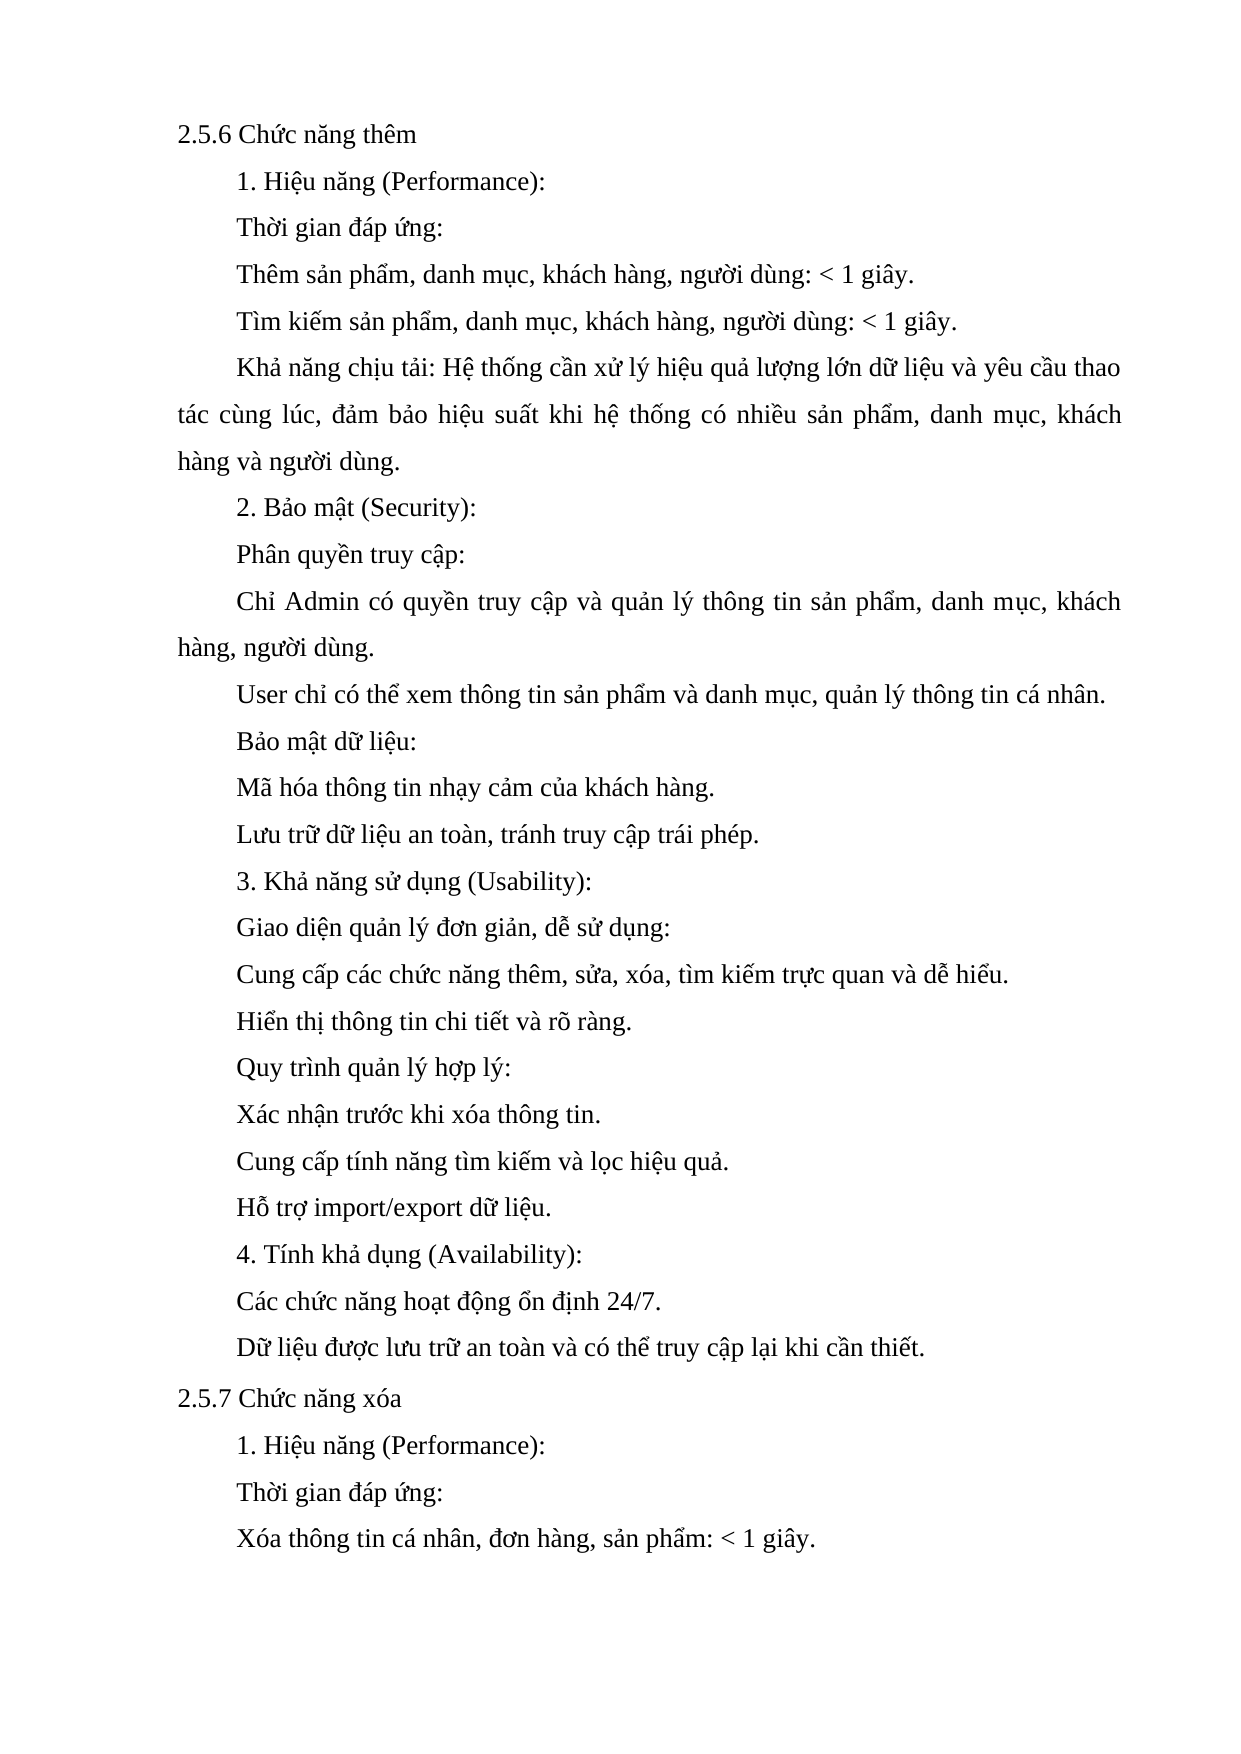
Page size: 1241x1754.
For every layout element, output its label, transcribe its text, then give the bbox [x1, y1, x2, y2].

text 4. Tính khả dụng (Availability): [177, 1238, 1122, 1269]
text Hỗ trợ import/export dữ liệu. [177, 1191, 1122, 1223]
text Hiển thị thông tin chi tiết và rõ ràng. [177, 1005, 1122, 1036]
subtitle 2.5.7 Chức năng xóa [177, 1382, 1122, 1413]
text Dữ liệu được lưu trữ an toàn và có thể truy cập lại khi cần thiết. [177, 1331, 1122, 1363]
text User chỉ có thể xem thông tin sản phẩm và danh mục, quản lý thông tin cá nhân. [177, 678, 1122, 709]
text Mã hóa thông tin nhạy cảm của khách hàng. [177, 771, 1122, 803]
subtitle 2.5.6 Chức năng thêm [177, 118, 1122, 149]
text 1. Hiệu năng (Performance): [177, 1429, 1122, 1460]
text Tìm kiếm sản phẩm, danh mục, khách hàng, người dùng: < 1 giây. [177, 305, 1122, 336]
text Giao diện quản lý đơn giản, dễ sử dụng: [177, 911, 1122, 943]
text Các chức năng hoạt động ổn định 24/7. [177, 1285, 1122, 1316]
text Cung cấp các chức năng thêm, sửa, xóa, tìm kiếm trực quan và dễ hiểu. [177, 958, 1122, 989]
text 3. Khả năng sử dụng (Usability): [177, 865, 1122, 896]
text Quy trình quản lý hợp lý: [177, 1051, 1122, 1083]
text 1. Hiệu năng (Performance): [177, 165, 1122, 196]
text Thời gian đáp ứng: [177, 1476, 1122, 1507]
text 2. Bảo mật (Security): [177, 491, 1122, 523]
text Xóa thông tin cá nhân, đơn hàng, sản phẩm: < 1 giây. [177, 1522, 1122, 1553]
text Xác nhận trước khi xóa thông tin. [177, 1098, 1122, 1129]
text Thời gian đáp ứng: [177, 211, 1122, 243]
text Cung cấp tính năng tìm kiếm và lọc hiệu quả. [177, 1145, 1122, 1176]
text Bảo mật dữ liệu: [177, 725, 1122, 756]
text Thêm sản phẩm, danh mục, khách hàng, người dùng: < 1 giây. [177, 258, 1122, 289]
text Khả năng chịu tải: Hệ thống cần xử lý hiệu quả lượng lớn dữ liệu và yêu cầu thao tác cùng lúc, đảm bảo hiệu suất khi hệ thống có nhiều sản phẩm, danh mục, khách hàng và người dùng. [177, 351, 1122, 476]
text Lưu trữ dữ liệu an toàn, tránh truy cập trái phép. [177, 818, 1122, 849]
text Phân quyền truy cập: [177, 538, 1122, 569]
text Chỉ Admin có quyền truy cập và quản lý thông tin sản phẩm, danh mục, khách hàng, người dùng. [177, 585, 1122, 663]
